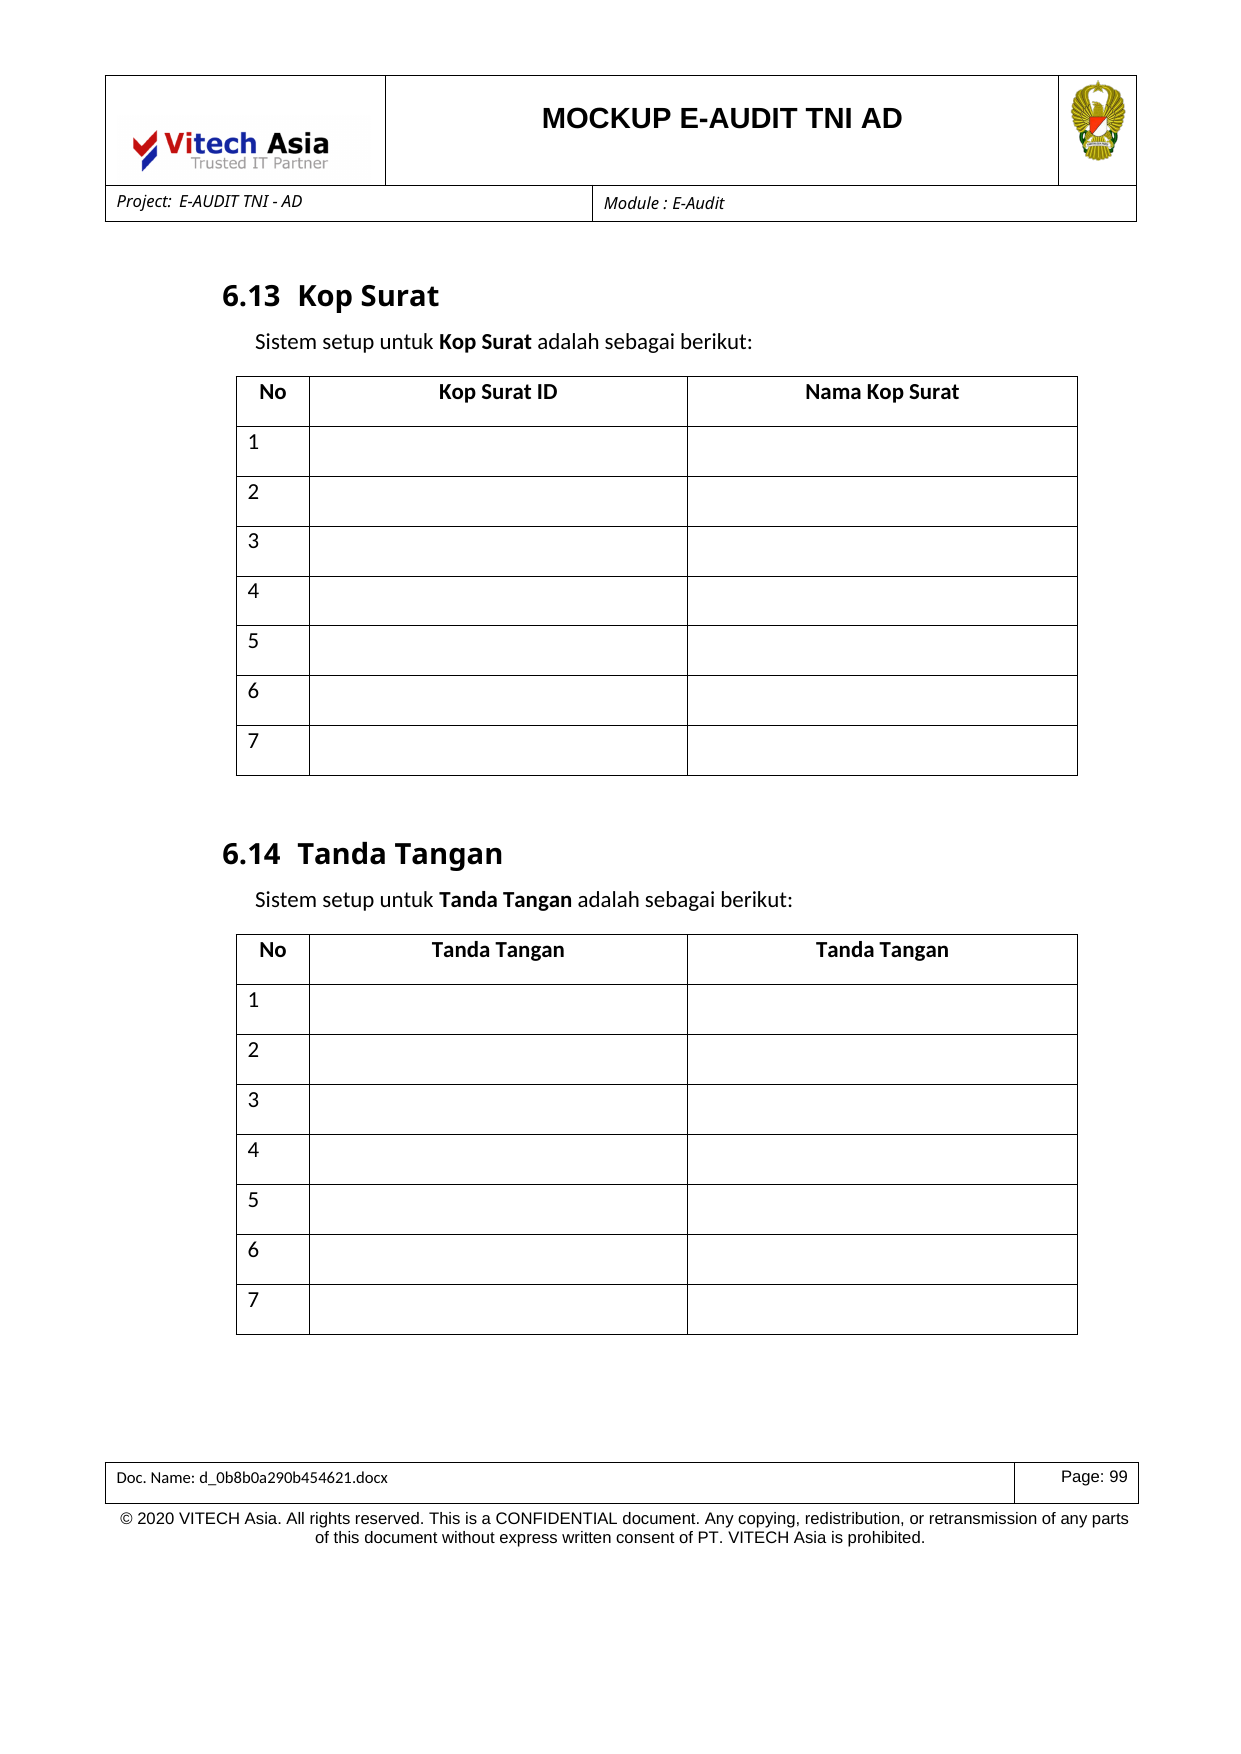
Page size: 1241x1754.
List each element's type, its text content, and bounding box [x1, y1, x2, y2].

table_cell 1 [237, 985, 309, 1034]
table_cell 7 [237, 1285, 309, 1333]
table_cell [310, 1135, 687, 1184]
table_cell [310, 1035, 687, 1084]
table_cell [310, 985, 687, 1034]
table_cell [688, 726, 1077, 775]
table_header No [237, 377, 309, 426]
table_cell [688, 1085, 1077, 1134]
table_cell [688, 626, 1077, 675]
table_cell 4 [237, 577, 309, 625]
table_cell [310, 676, 687, 725]
table_cell [310, 1285, 687, 1333]
table_cell [310, 626, 687, 675]
table_cell 3 [237, 527, 309, 576]
table_cell [688, 1285, 1077, 1333]
table_cell [310, 1085, 687, 1134]
table_cell [310, 1185, 687, 1234]
table_cell 2 [237, 1035, 309, 1084]
table_header Tanda Tangan [688, 935, 1077, 984]
table_cell [688, 477, 1077, 526]
table_header Kop Surat ID [310, 377, 687, 426]
table_cell 5 [237, 1185, 309, 1234]
table_cell [310, 1235, 687, 1284]
table_cell 5 [237, 626, 309, 675]
table_cell [688, 1135, 1077, 1184]
table_header No [237, 935, 309, 984]
list Tanda Tangan [222, 833, 1135, 873]
picture [116, 115, 372, 185]
table_header Nama Kop Surat [688, 377, 1077, 426]
text Sistem setup untuk Tanda Tangan adalah sebagai berikut: [180, 886, 1135, 913]
table_cell [688, 1235, 1077, 1284]
table_cell 4 [237, 1135, 309, 1184]
table_cell 7 [237, 726, 309, 775]
table_cell [310, 427, 687, 476]
table_header Tanda Tangan [310, 935, 687, 984]
table_cell 1 [237, 427, 309, 476]
table_cell [688, 427, 1077, 476]
table_cell [310, 527, 687, 576]
table_cell 3 [237, 1085, 309, 1134]
table_cell 6 [237, 1235, 309, 1284]
table_cell [688, 1035, 1077, 1084]
picture [1063, 77, 1132, 164]
table_cell [688, 527, 1077, 576]
table_cell [688, 1185, 1077, 1234]
table_cell [310, 477, 687, 526]
table_cell 6 [237, 676, 309, 725]
table_cell [688, 985, 1077, 1034]
table_cell [310, 726, 687, 775]
table_cell [688, 577, 1077, 625]
list Kop Surat [222, 275, 1135, 314]
text Sistem setup untuk Kop Surat adalah sebagai berikut: [180, 327, 1135, 355]
table_cell [310, 577, 687, 625]
table_cell 2 [237, 477, 309, 526]
table_cell [688, 676, 1077, 725]
